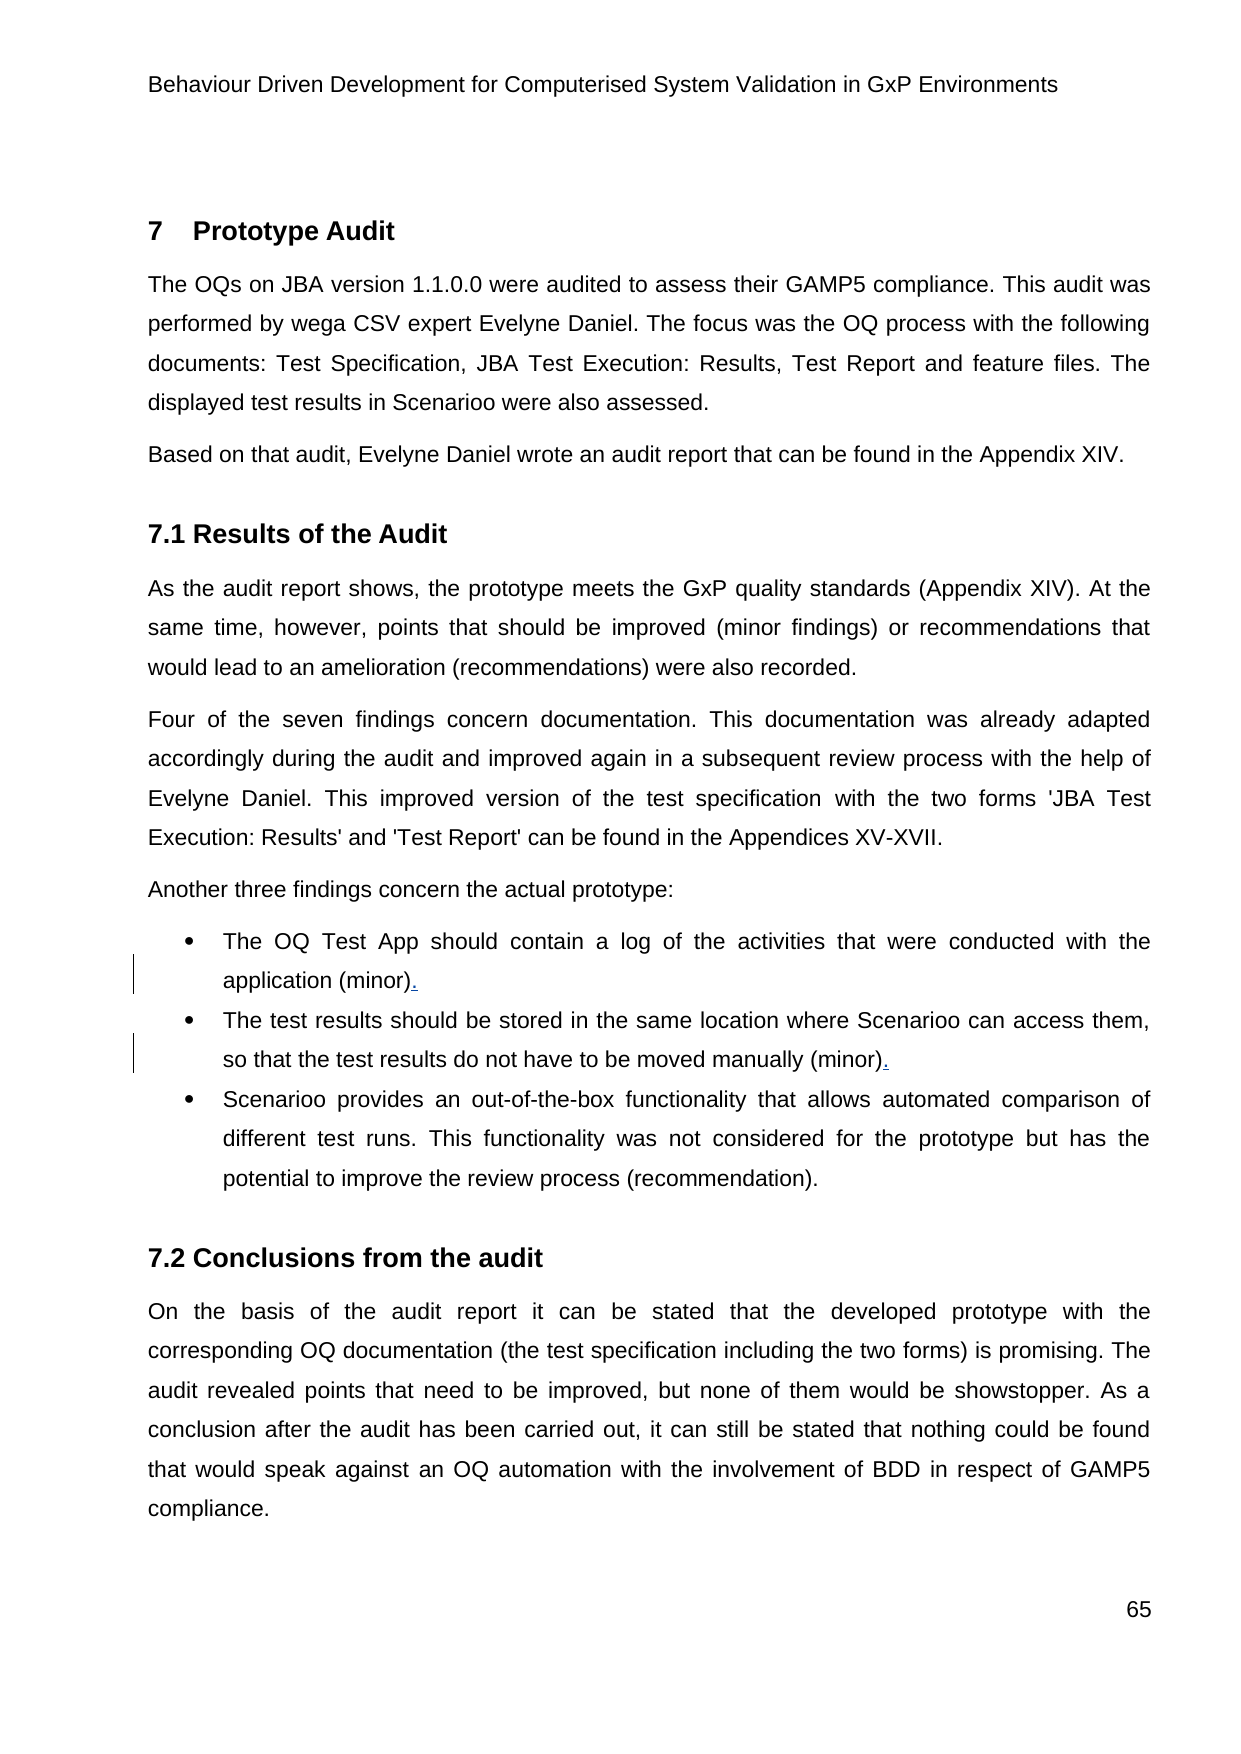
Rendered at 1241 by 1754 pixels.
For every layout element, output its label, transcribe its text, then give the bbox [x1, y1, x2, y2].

subtitle Prototype Audit [148, 215, 1152, 246]
text On the basis of the audit report it can be stated that the developed prototype with the corresponding OQ documentation (the test specification including the two forms) is promising. The audit revealed points that need to be improved, but none of them would be showstopper. As a conclusion after the audit has been carried out, it can still be stated that nothing could be found that would speak against an OQ automation with the involvement of BDD in respect of GAMP5 compliance. [148, 1298, 1152, 1522]
list The test results should be stored in the same location where Scenarioo can access them, so that the test results do not have to be moved manually (minor) [185, 1007, 1152, 1073]
text As the audit report shows, the prototype meets the GxP quality standards (Appendix XIV). At the same time, however, points that should be improved (minor findings) or recommendations that would lead to an amelioration (recommendations) were also recorded. [148, 574, 1152, 680]
text Another three findings concern the actual prototype: [148, 876, 1152, 902]
text Four of the seven findings concern documentation. This documentation was already adapted accordingly during the audit and improved again in a subsequent review process with the help of Evelyne Daniel. This improved version of the test specification with the two forms 'JBA Test Execution: Results' and 'Test Report' can be found in the Appendices XV-XVII. [148, 706, 1152, 850]
list Scenarioo provides an out-of-the-box functionality that allows automated comparison of different test runs. This functionality was not considered for the prototype but has the potential to improve the review process (recommendation). [185, 1086, 1152, 1191]
subtitle Conclusions from the audit [148, 1242, 1152, 1273]
list The OQ Test App should contain a log of the activities that were conducted with the application (minor) [185, 928, 1152, 994]
text Based on that audit, Evelyne Daniel wrote an audit report that can be found in the Appendix XIV. [148, 441, 1152, 468]
text The OQs on JBA version 1.1.0.0 were audited to assess their GAMP5 compliance. This audit was performed by wega CSV expert Evelyne Daniel. The focus was the OQ process with the following documents: Test Specification, JBA Test Execution: Results, Test Report and feature files. The displayed test results in Scenarioo were also assessed. [148, 271, 1152, 416]
subtitle Results of the Audit [148, 518, 1152, 549]
